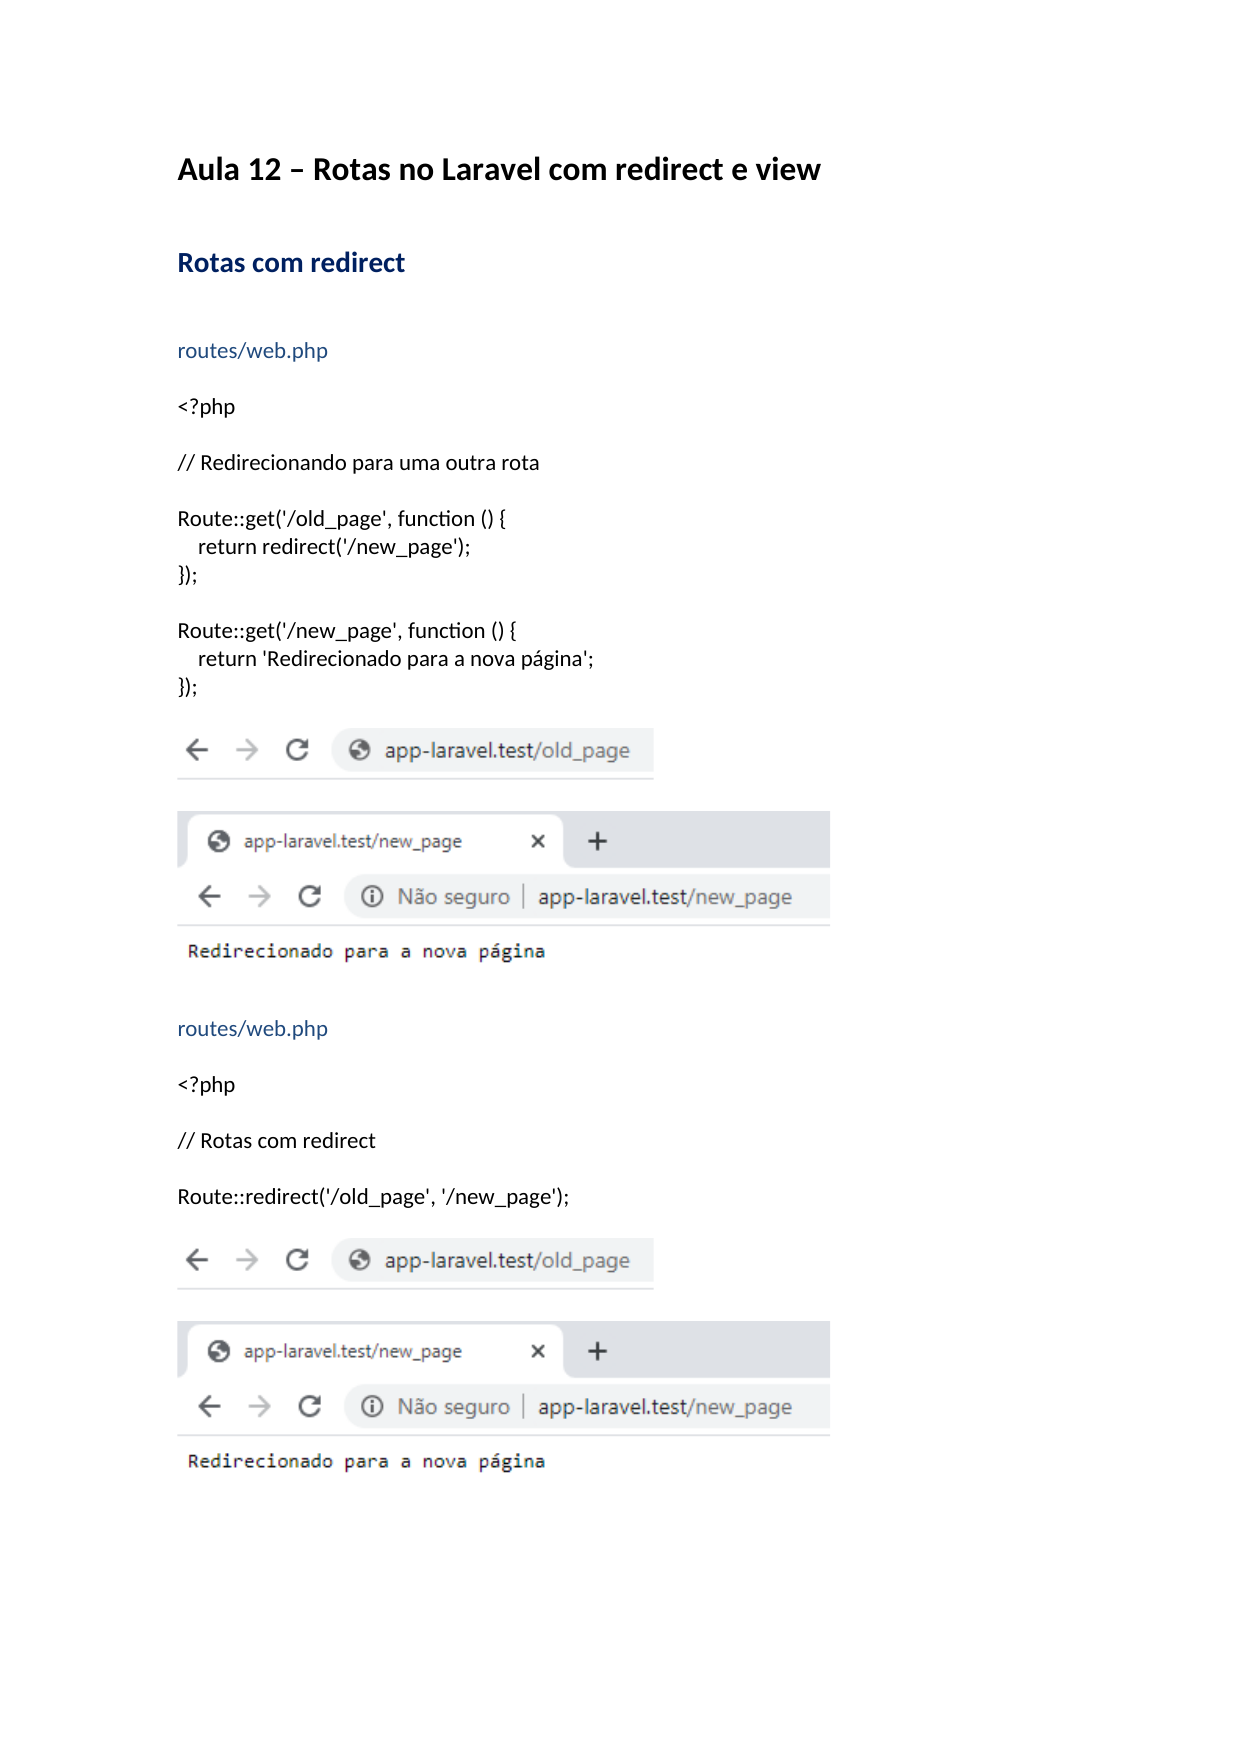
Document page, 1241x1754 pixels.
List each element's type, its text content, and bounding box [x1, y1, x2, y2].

text routes/web.php [177, 336, 1063, 364]
text return redirect('/new_page'); [177, 532, 1063, 560]
subtitle Rotas com redirect [177, 244, 1063, 280]
text <?php [177, 1070, 1063, 1098]
text // Redirecionando para uma outra rota [177, 448, 1063, 476]
text Route::get('/old_page', function () { [177, 504, 1063, 532]
text Route::get('/new_page', function () { [177, 616, 1063, 644]
subtitle Aula 12 – Rotas no Laravel com redirect e view [177, 148, 1063, 188]
text Route::redirect('/old_page', '/new_page'); [177, 1182, 1063, 1210]
text }); [177, 560, 1063, 588]
picture [177, 1321, 831, 1496]
picture [177, 811, 831, 986]
text return 'Redirecionado para a nova página'; [177, 644, 1063, 672]
text routes/web.php [177, 1014, 1063, 1042]
picture [177, 1238, 654, 1293]
text <?php [177, 392, 1063, 420]
text }); [177, 672, 1063, 700]
picture [177, 728, 654, 783]
text // Rotas com redirect [177, 1126, 1063, 1154]
